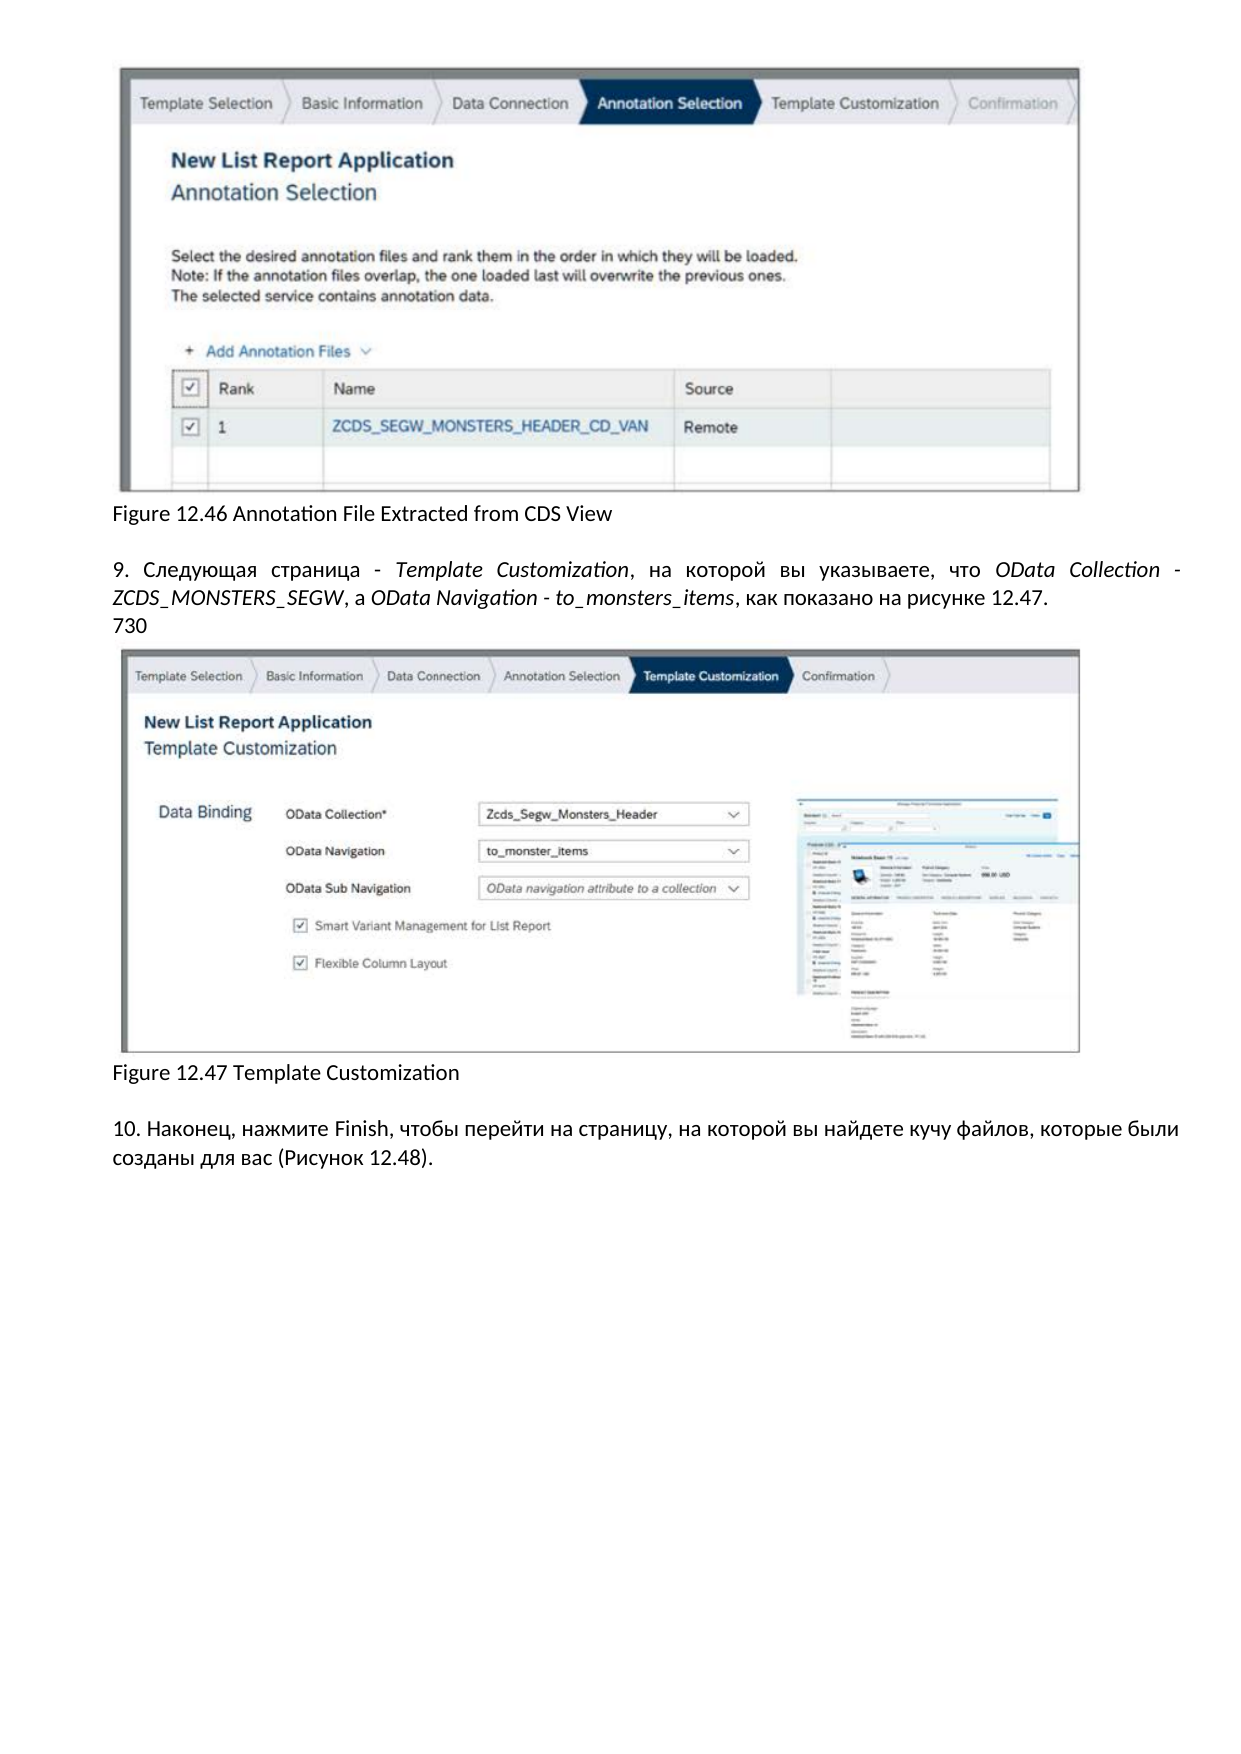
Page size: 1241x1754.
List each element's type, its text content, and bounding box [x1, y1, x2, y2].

picture [112, 639, 1087, 1059]
text 9. Следующая страница - Template Customization, на которой вы указываете, что OData Collection - ZCDS_MONSTERS_SEGW, а OData Navigation - to_monsters_items, как показано на рисунке 12.47. [112, 555, 1181, 611]
text 730 [112, 611, 1181, 639]
text Figure 12.47 Template Customization [112, 1058, 1181, 1087]
text 10. Наконец, нажмите Finish, чтобы перейти на страницу, на которой вы найдете кучу файлов, которые были созданы для вас (Рисунок 12.48). [112, 1114, 1181, 1171]
picture [112, 59, 1087, 500]
text Figure 12.46 Annotation File Extracted from CDS View [112, 499, 1181, 527]
